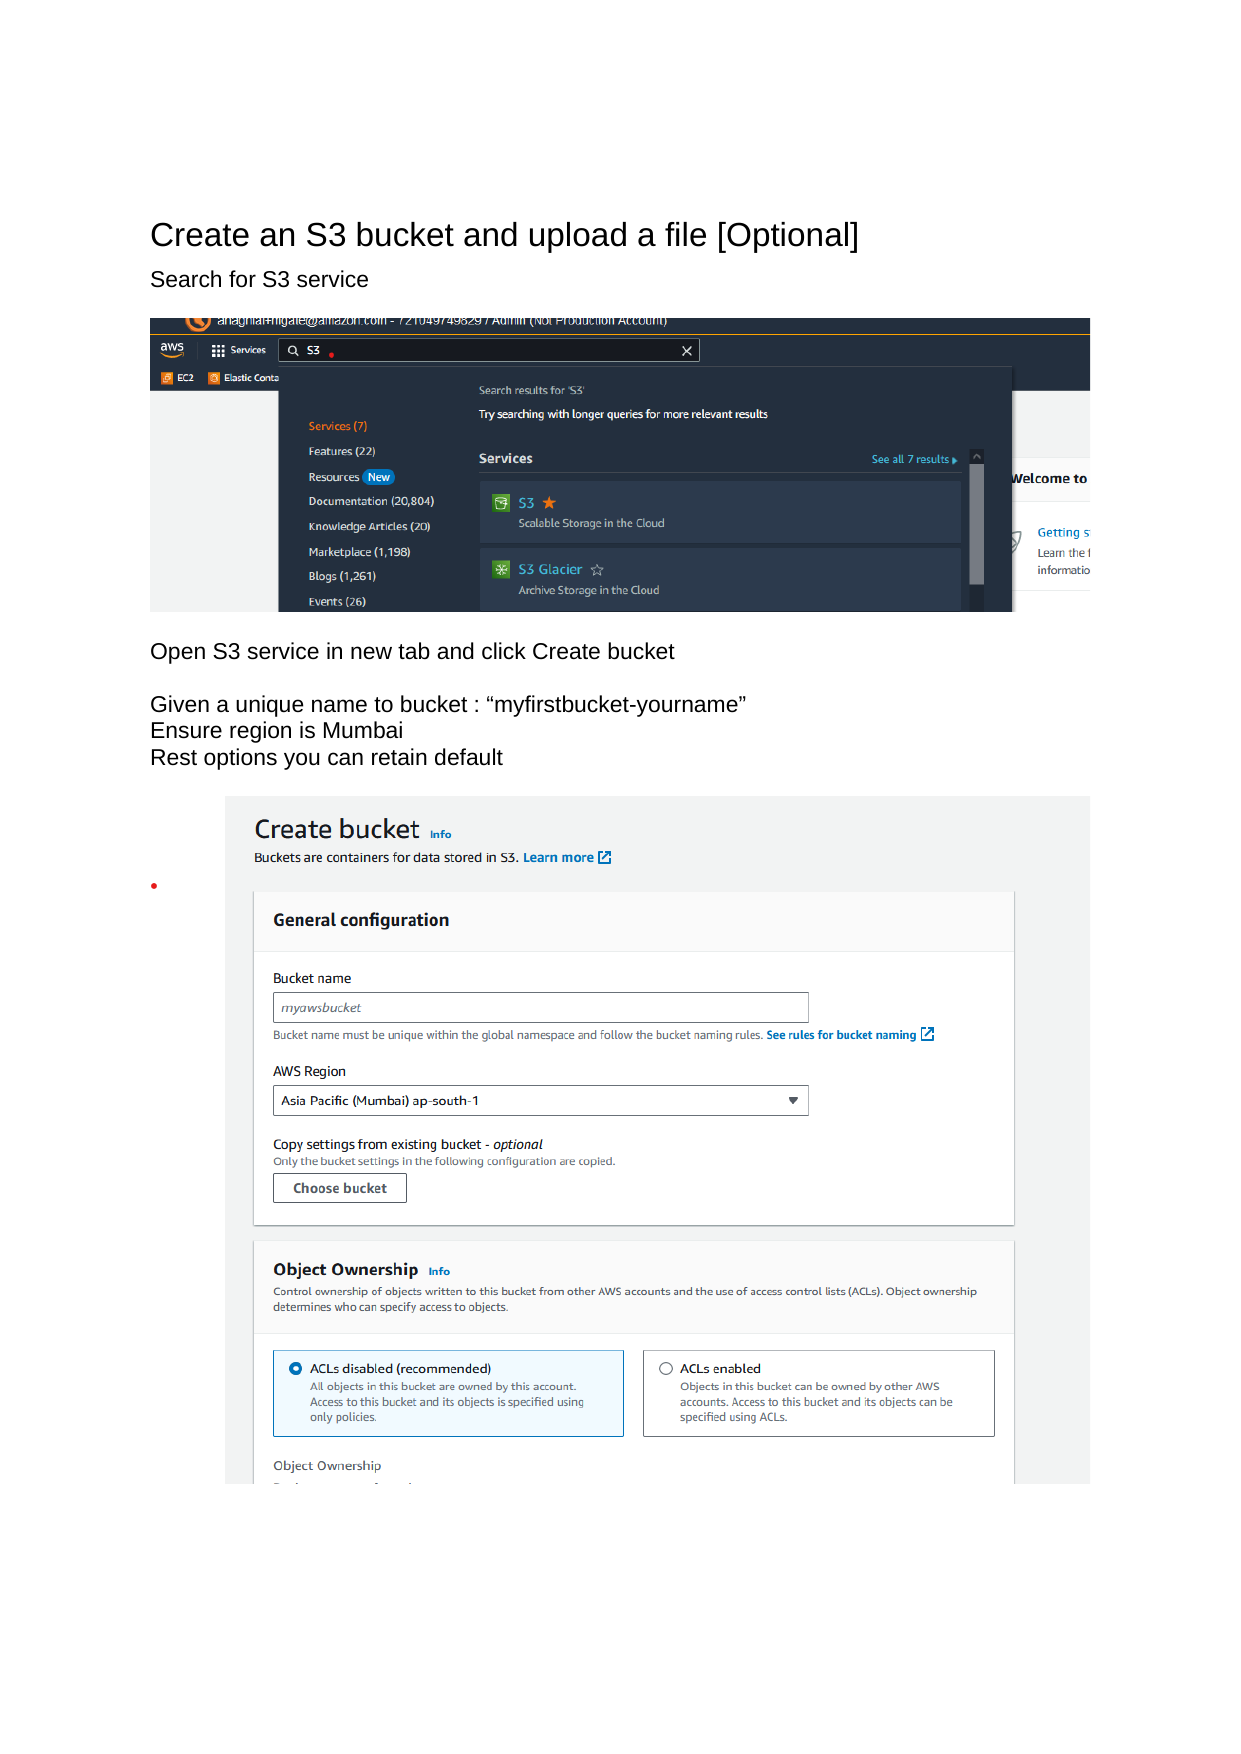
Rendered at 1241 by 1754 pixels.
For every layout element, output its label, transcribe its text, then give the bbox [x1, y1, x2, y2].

text Rest options you can retain default [150, 744, 1090, 770]
text Given a unique name to bucket : “myfirstbucket-yourname” [150, 691, 1090, 717]
subtitle Create an S3 bucket and upload a file [Optional] [150, 214, 1090, 253]
picture [150, 318, 1091, 612]
text Ensure region is Mumbai [150, 717, 1090, 744]
text Open S3 service in new tab and click Create bucket [150, 638, 1090, 665]
picture [150, 796, 1091, 1484]
text Search for S3 service [150, 266, 1090, 292]
